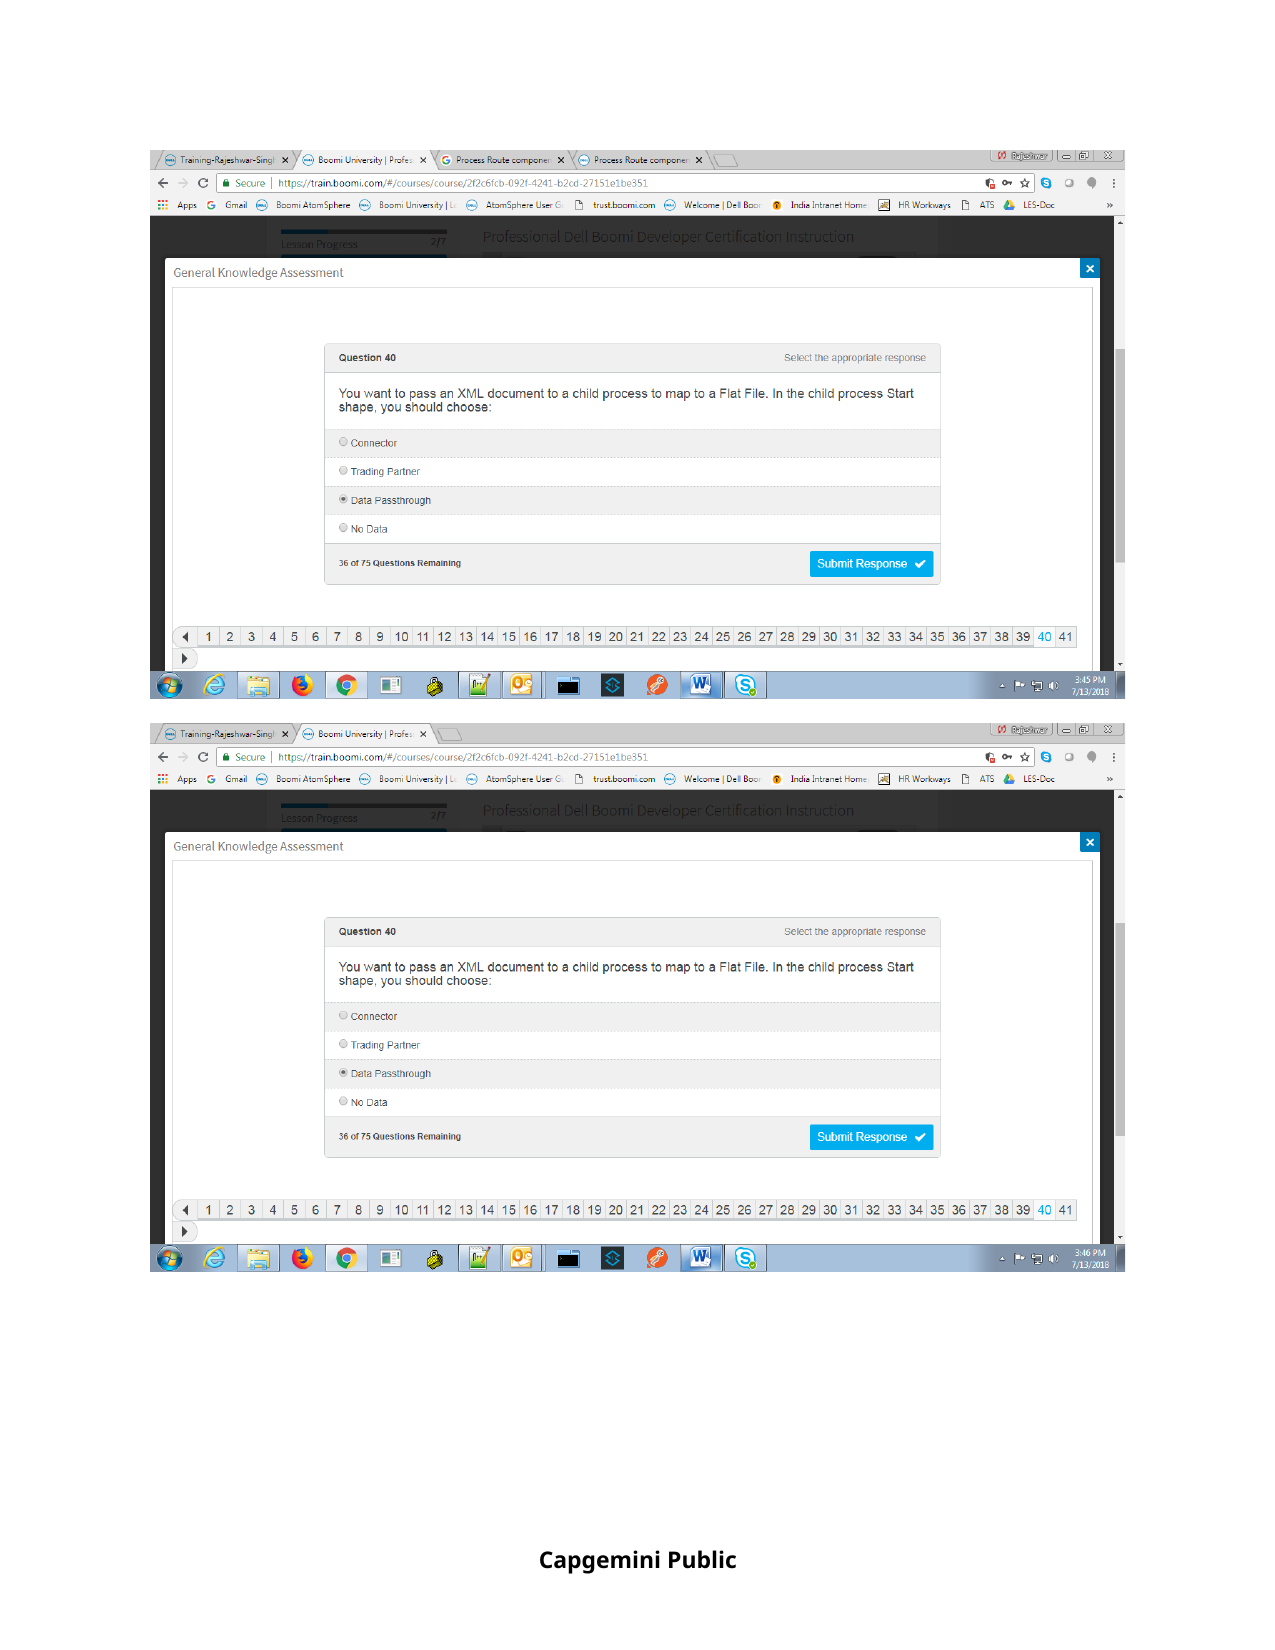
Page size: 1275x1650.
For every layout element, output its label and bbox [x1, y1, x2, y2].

picture [150, 723, 1125, 1272]
picture [150, 150, 1125, 699]
